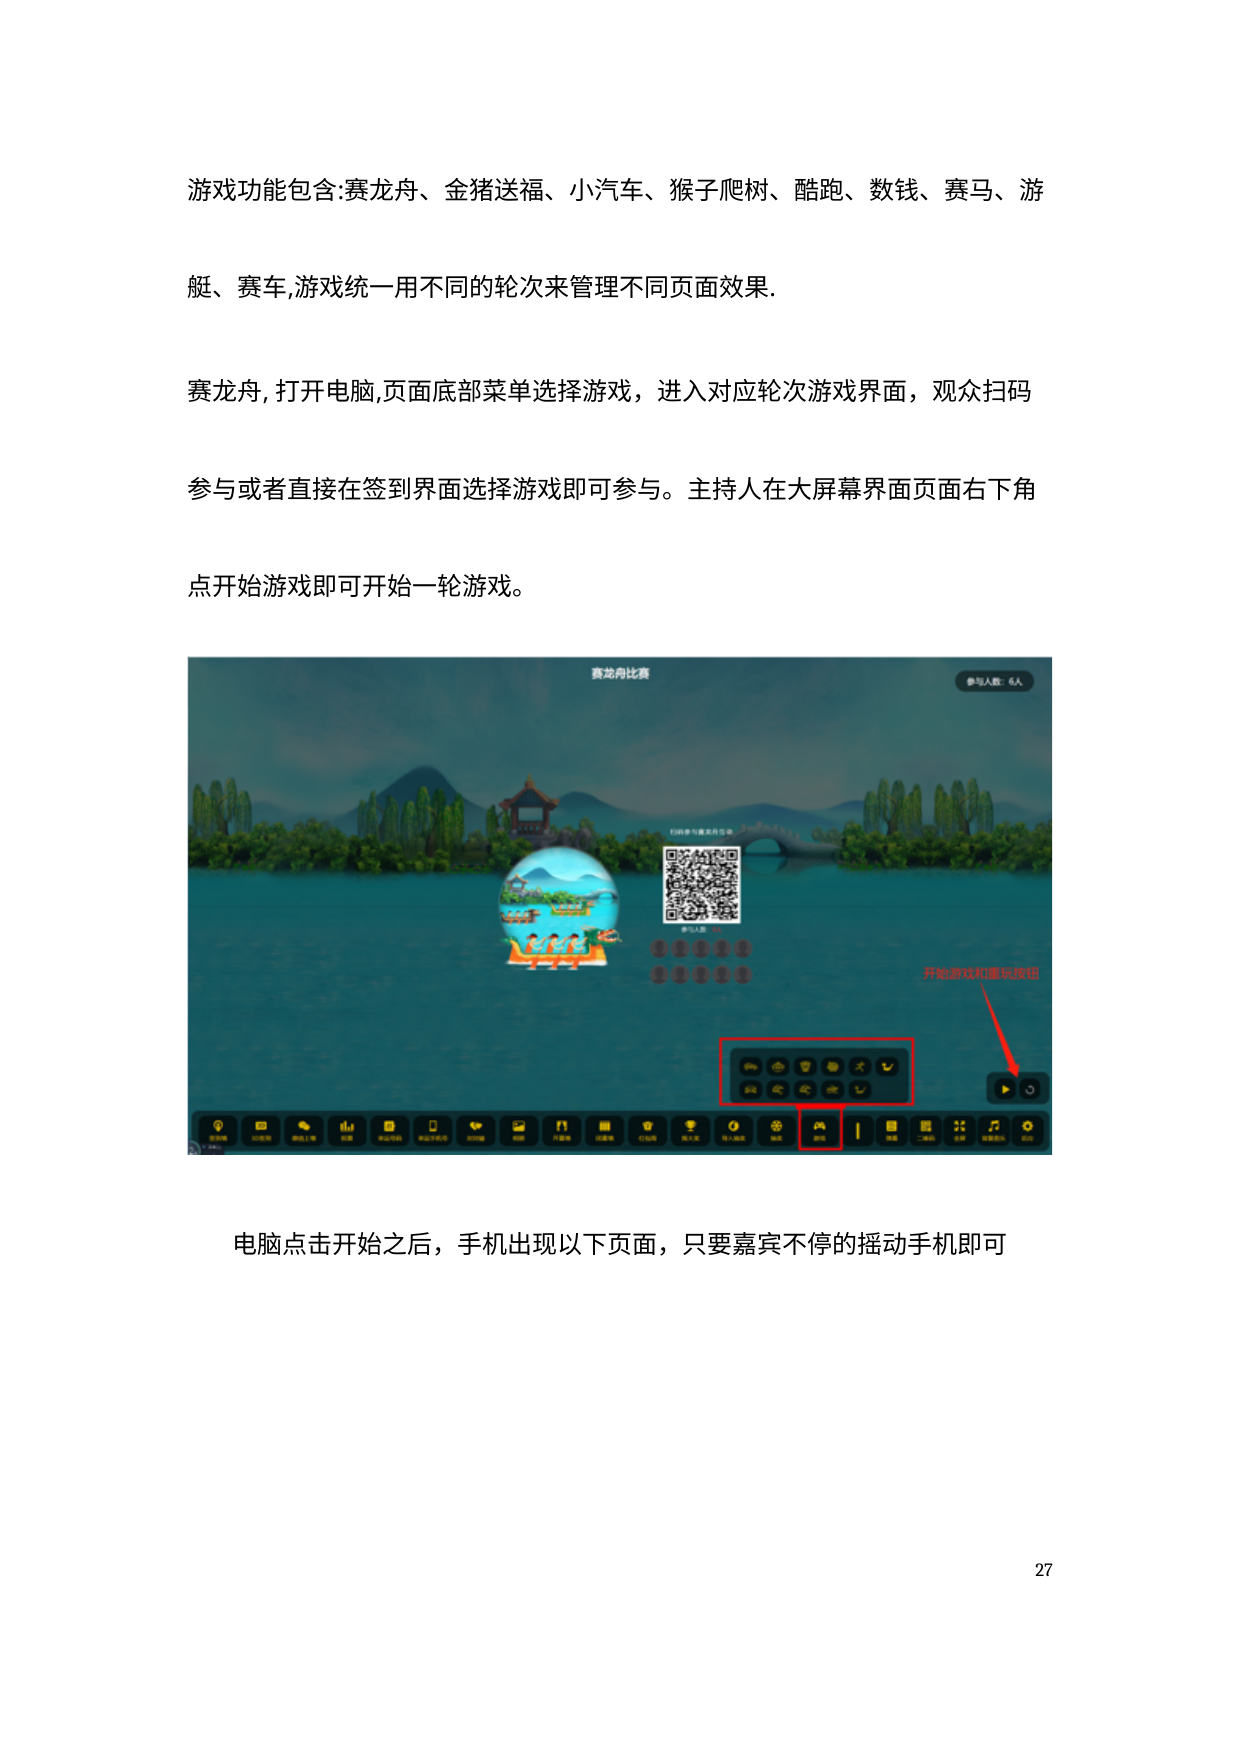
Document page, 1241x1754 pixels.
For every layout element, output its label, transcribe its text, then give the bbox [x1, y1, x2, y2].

text 电脑点击开始之后，手机出现以下页面，只要嘉宾不停的摇动手机即可 [232, 1210, 1053, 1275]
text 游戏功能包含:赛龙舟、金猪送福、小汽车、猴子爬树、酷跑、数钱、赛马、游艇、赛车,游戏统一用不同的轮次来管理不同页面效果. [187, 156, 1053, 318]
picture [187, 656, 1053, 1155]
text 赛龙舟, 打开电脑,页面底部菜单选择游戏，进入对应轮次游戏界面，观众扫码参与或者直接在签到界面选择游戏即可参与。主持人在大屏幕界面页面右下角点开始游戏即可开始一轮游戏。 [187, 357, 1053, 617]
